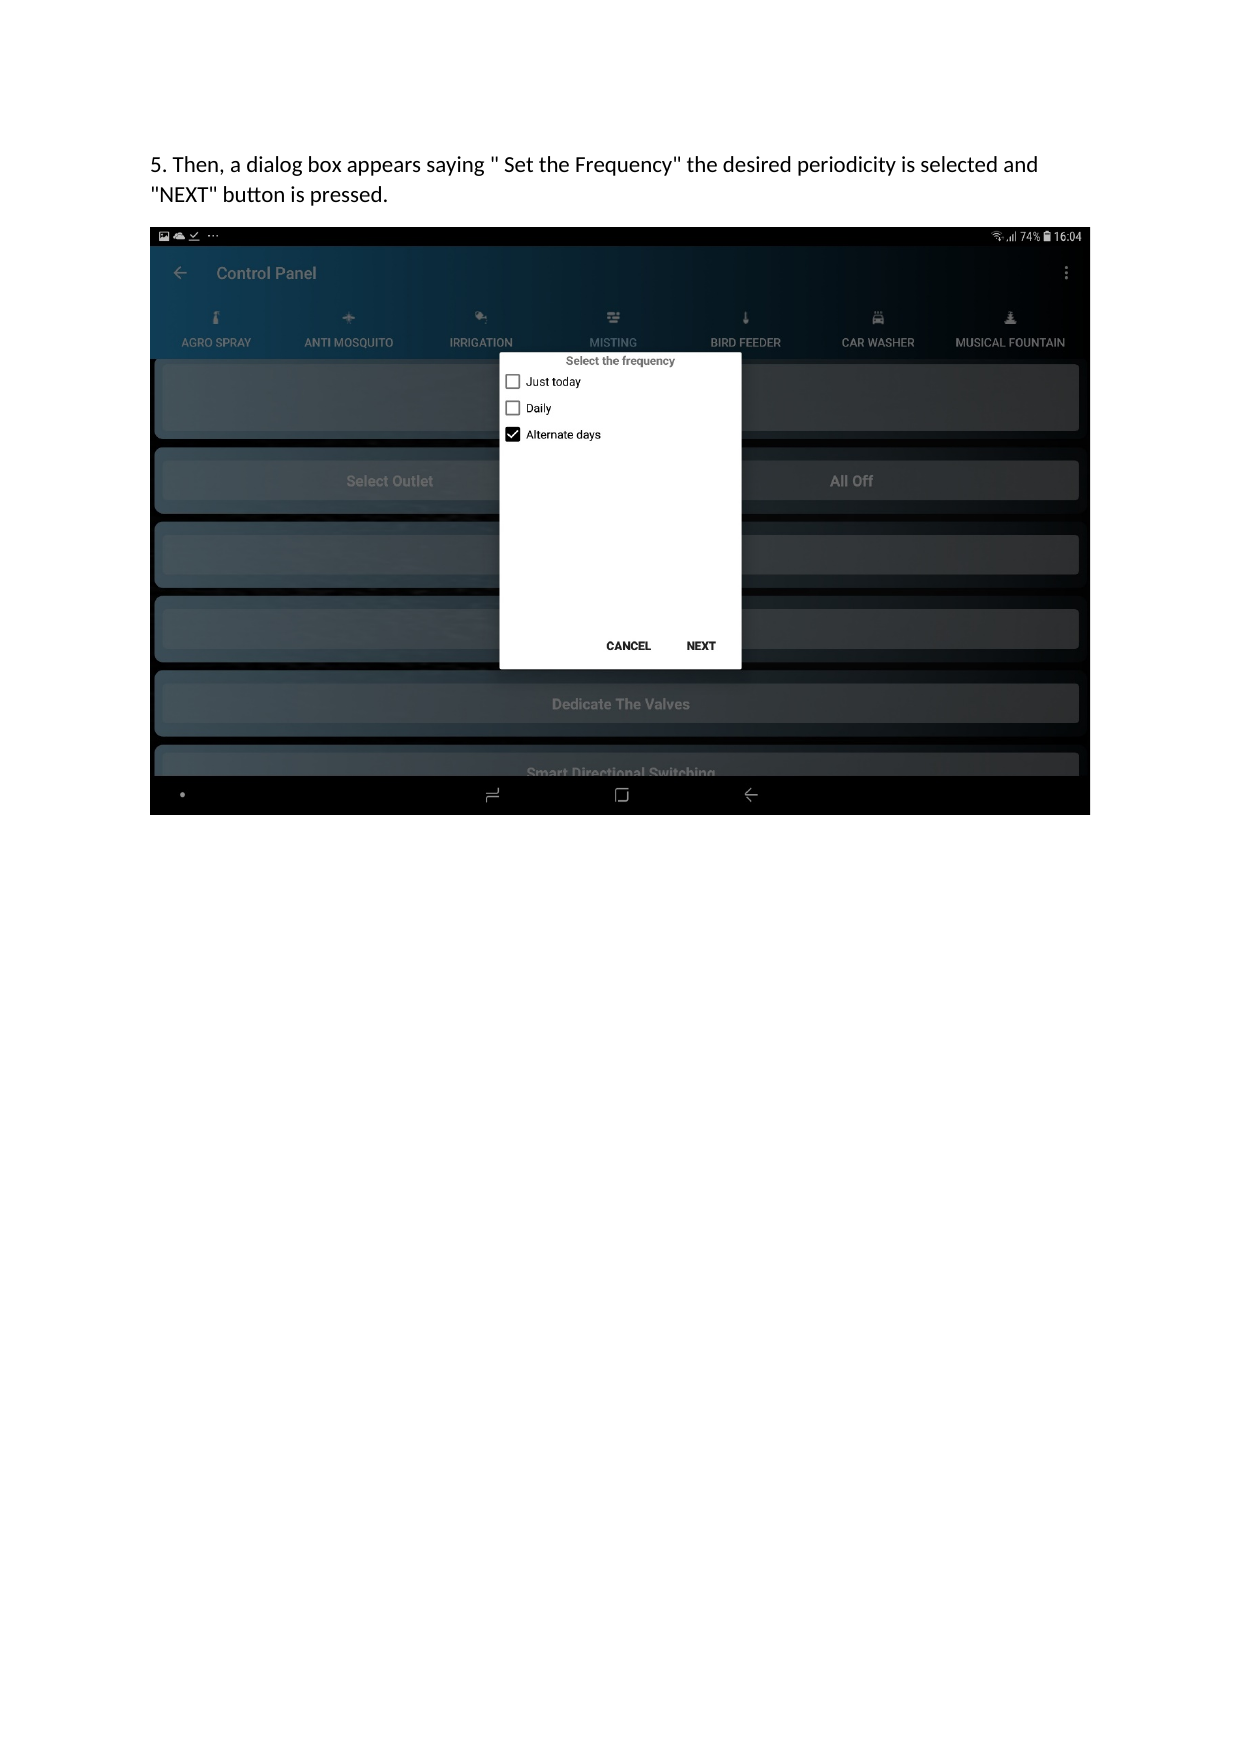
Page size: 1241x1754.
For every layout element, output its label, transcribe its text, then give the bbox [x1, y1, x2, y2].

text 5. Then, a dialog box appears saying " Set the Frequency" the desired periodicity is selected and "NEXT" button is pressed. [150, 150, 1090, 208]
picture [150, 227, 1091, 815]
